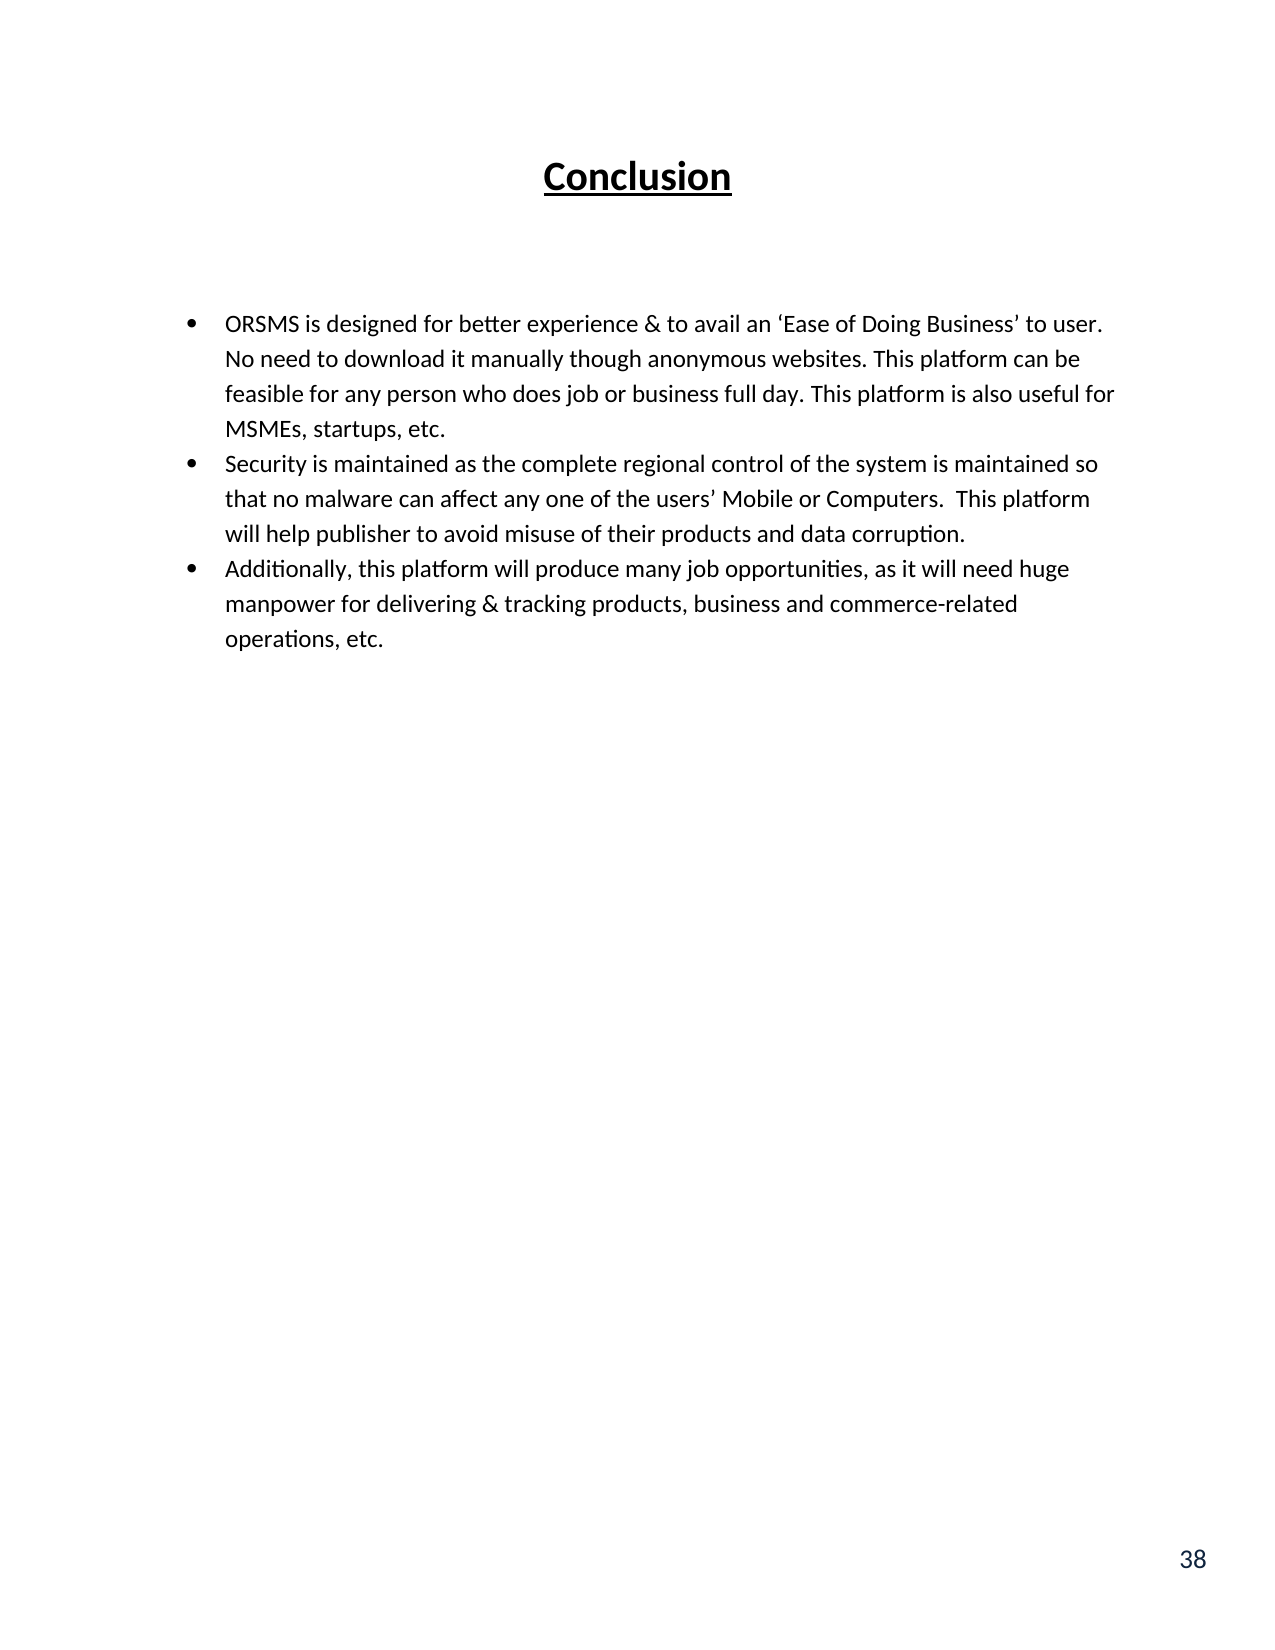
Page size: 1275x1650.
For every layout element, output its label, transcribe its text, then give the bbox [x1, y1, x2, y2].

list Additionally, this platform will produce many job opportunities, as it will need huge manpower for delivering & tracking products, business and commerce-related operations, etc. [187, 553, 1125, 654]
list Security is maintained as the complete regional control of the system is maintained so that no malware can affect any one of the users’ Mobile or Computers. This platform will help publisher to avoid misuse of their products and data corruption. [187, 448, 1125, 549]
text Conclusion [150, 150, 1125, 201]
list ORSMS is designed for better experience & to avail an ‘Ease of Doing Business’ to user. No need to download it manually though anonymous websites. This platform can be feasible for any person who does job or business full day. This platform is also useful for MSMEs, startups, etc. [187, 308, 1125, 444]
